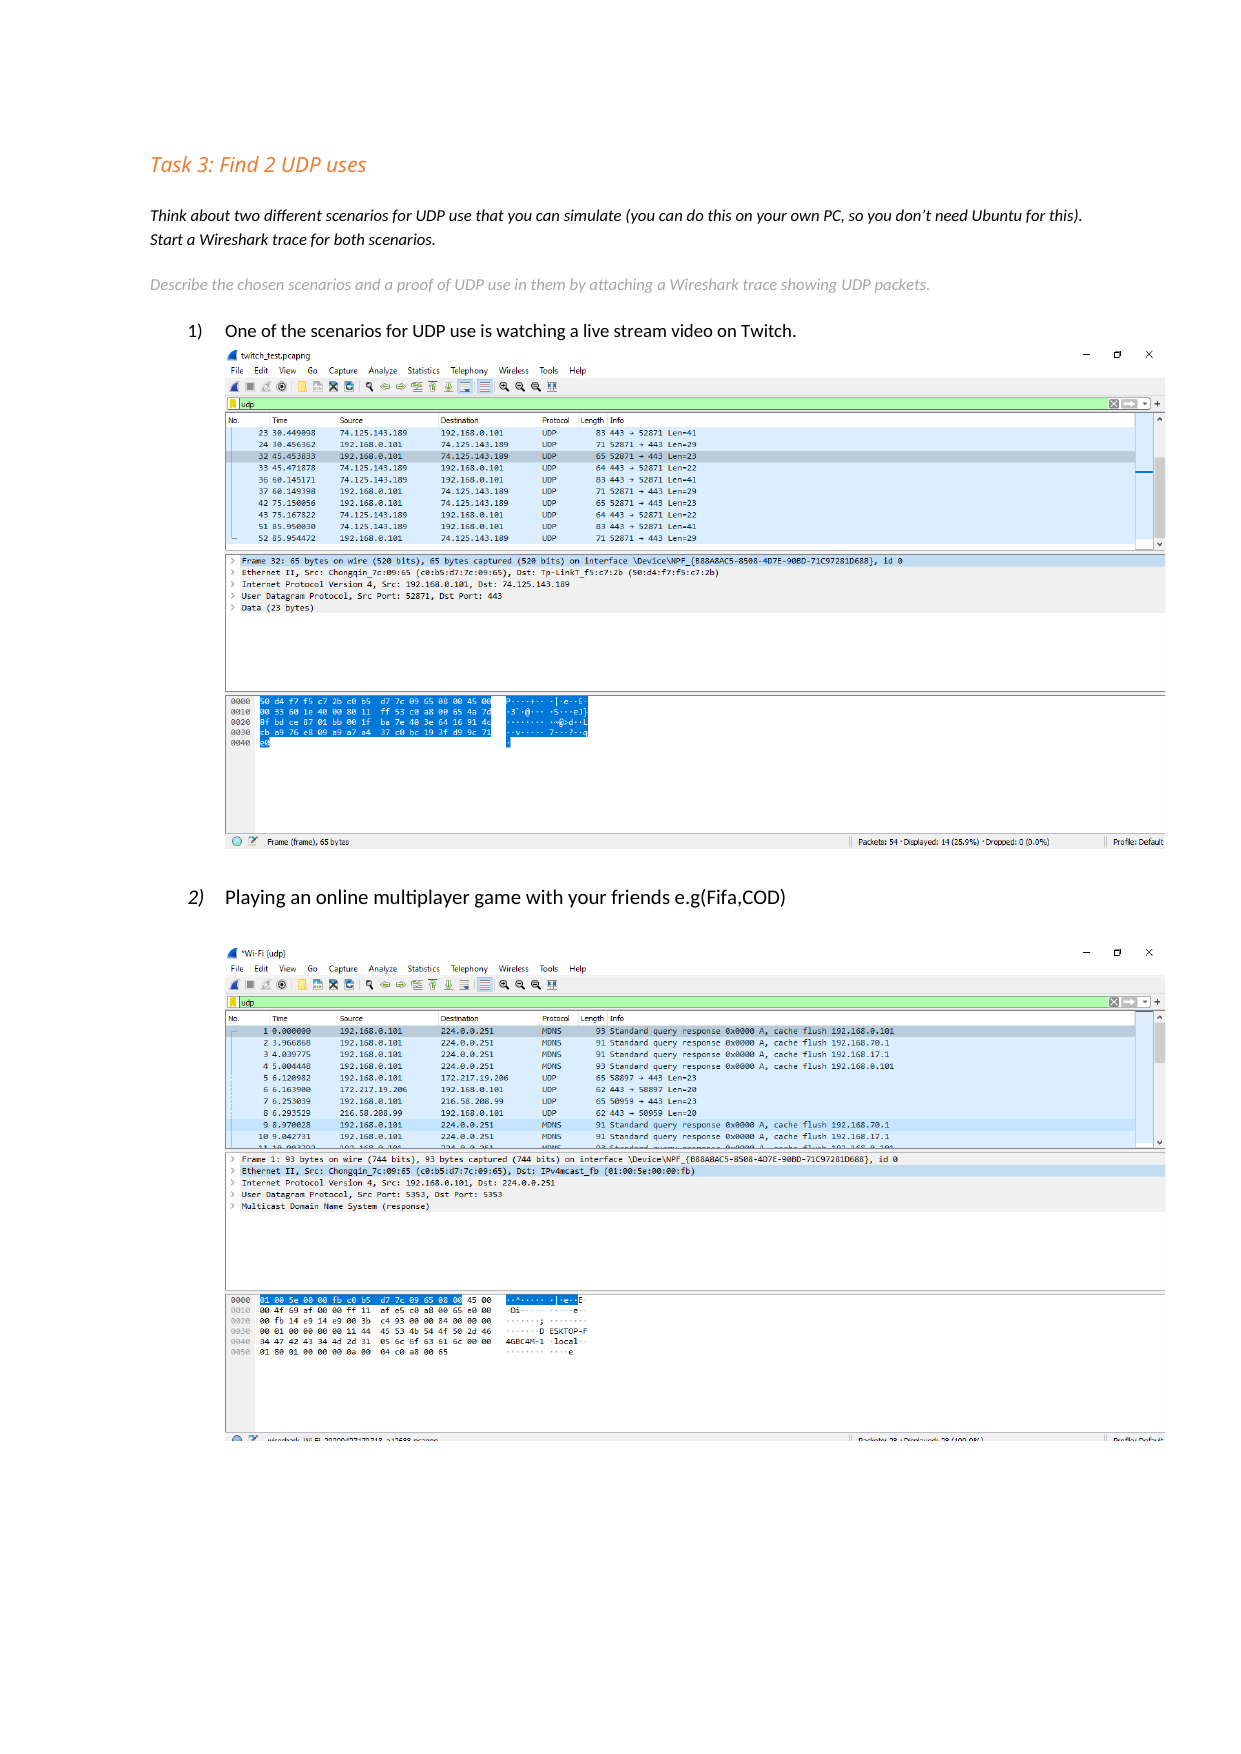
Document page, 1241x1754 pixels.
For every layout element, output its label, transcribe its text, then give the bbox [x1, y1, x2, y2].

text Describe the chosen scenarios and a proof of UDP use in them by attaching a Wireshark trace showing UDP packets. [150, 274, 1090, 295]
text Task 3: Find 2 UDP uses [150, 150, 1090, 178]
picture [225, 347, 1166, 849]
list Playing an online multiplayer game with your friends e.g(Fifa,COD) [187, 884, 1090, 910]
picture [225, 945, 1166, 1441]
text Think about two different scenarios for UDP use that you can simulate (you can do this on your own PC, so you don’t need Ubuntu for this). Start a Wireshark trace for both scenarios. [150, 205, 1090, 249]
list One of the scenarios for UDP use is watching a live stream video on Twitch. [187, 320, 1090, 343]
